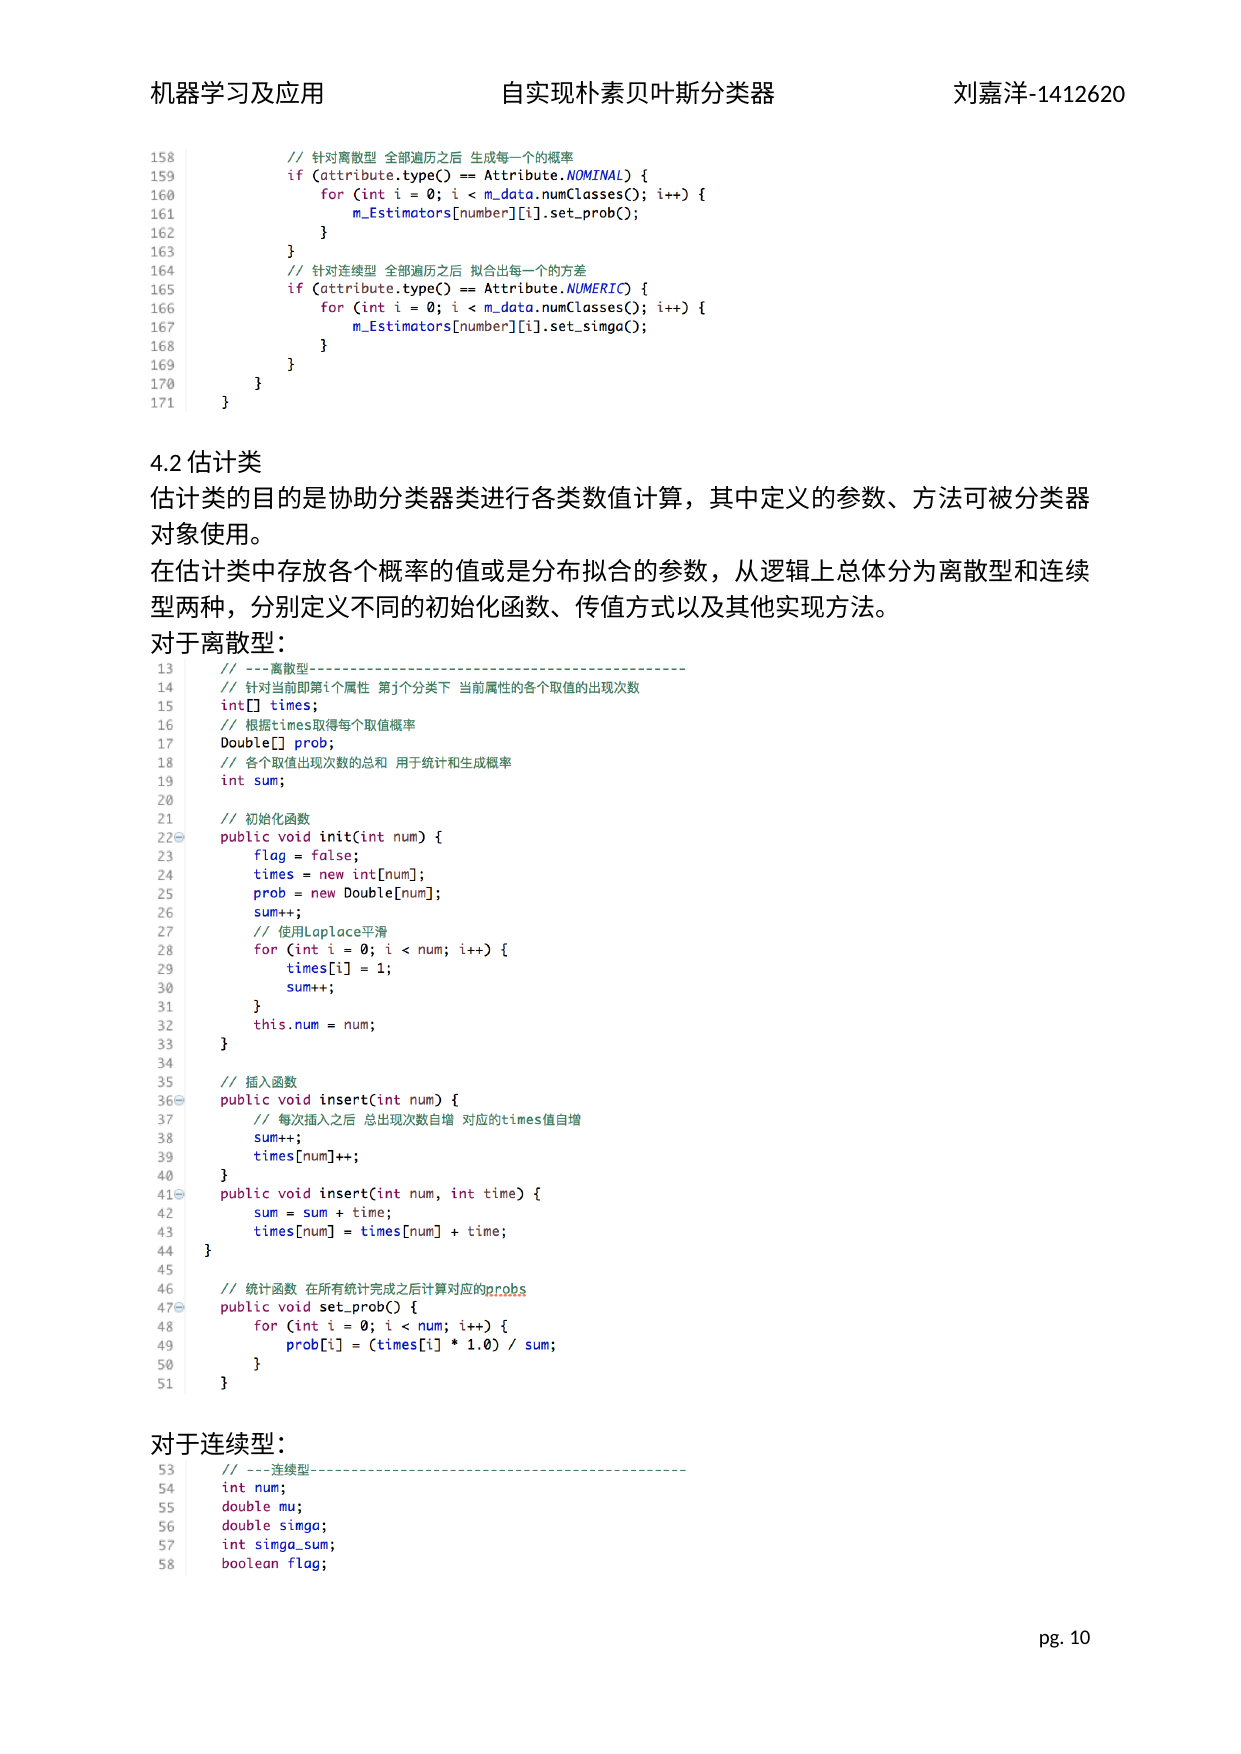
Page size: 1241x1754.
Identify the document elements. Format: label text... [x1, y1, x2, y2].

text 对于连续型： [150, 1424, 1090, 1460]
text 对于离散型： [150, 623, 1090, 659]
picture [150, 659, 1090, 1394]
text 估计类的目的是协助分类器类进行各类数值计算，其中定义的参数、方法可被分类器对象使用。 [150, 478, 1090, 551]
picture [150, 1460, 1090, 1576]
text 在估计类中存放各个概率的值或是分布拟合的参数，从逻辑上总体分为离散型和连续型两种，分别定义不同的初始化函数、传值方式以及其他实现方法。 [150, 551, 1090, 623]
text 4.2 估计类 [150, 442, 1090, 478]
picture [150, 150, 1090, 412]
